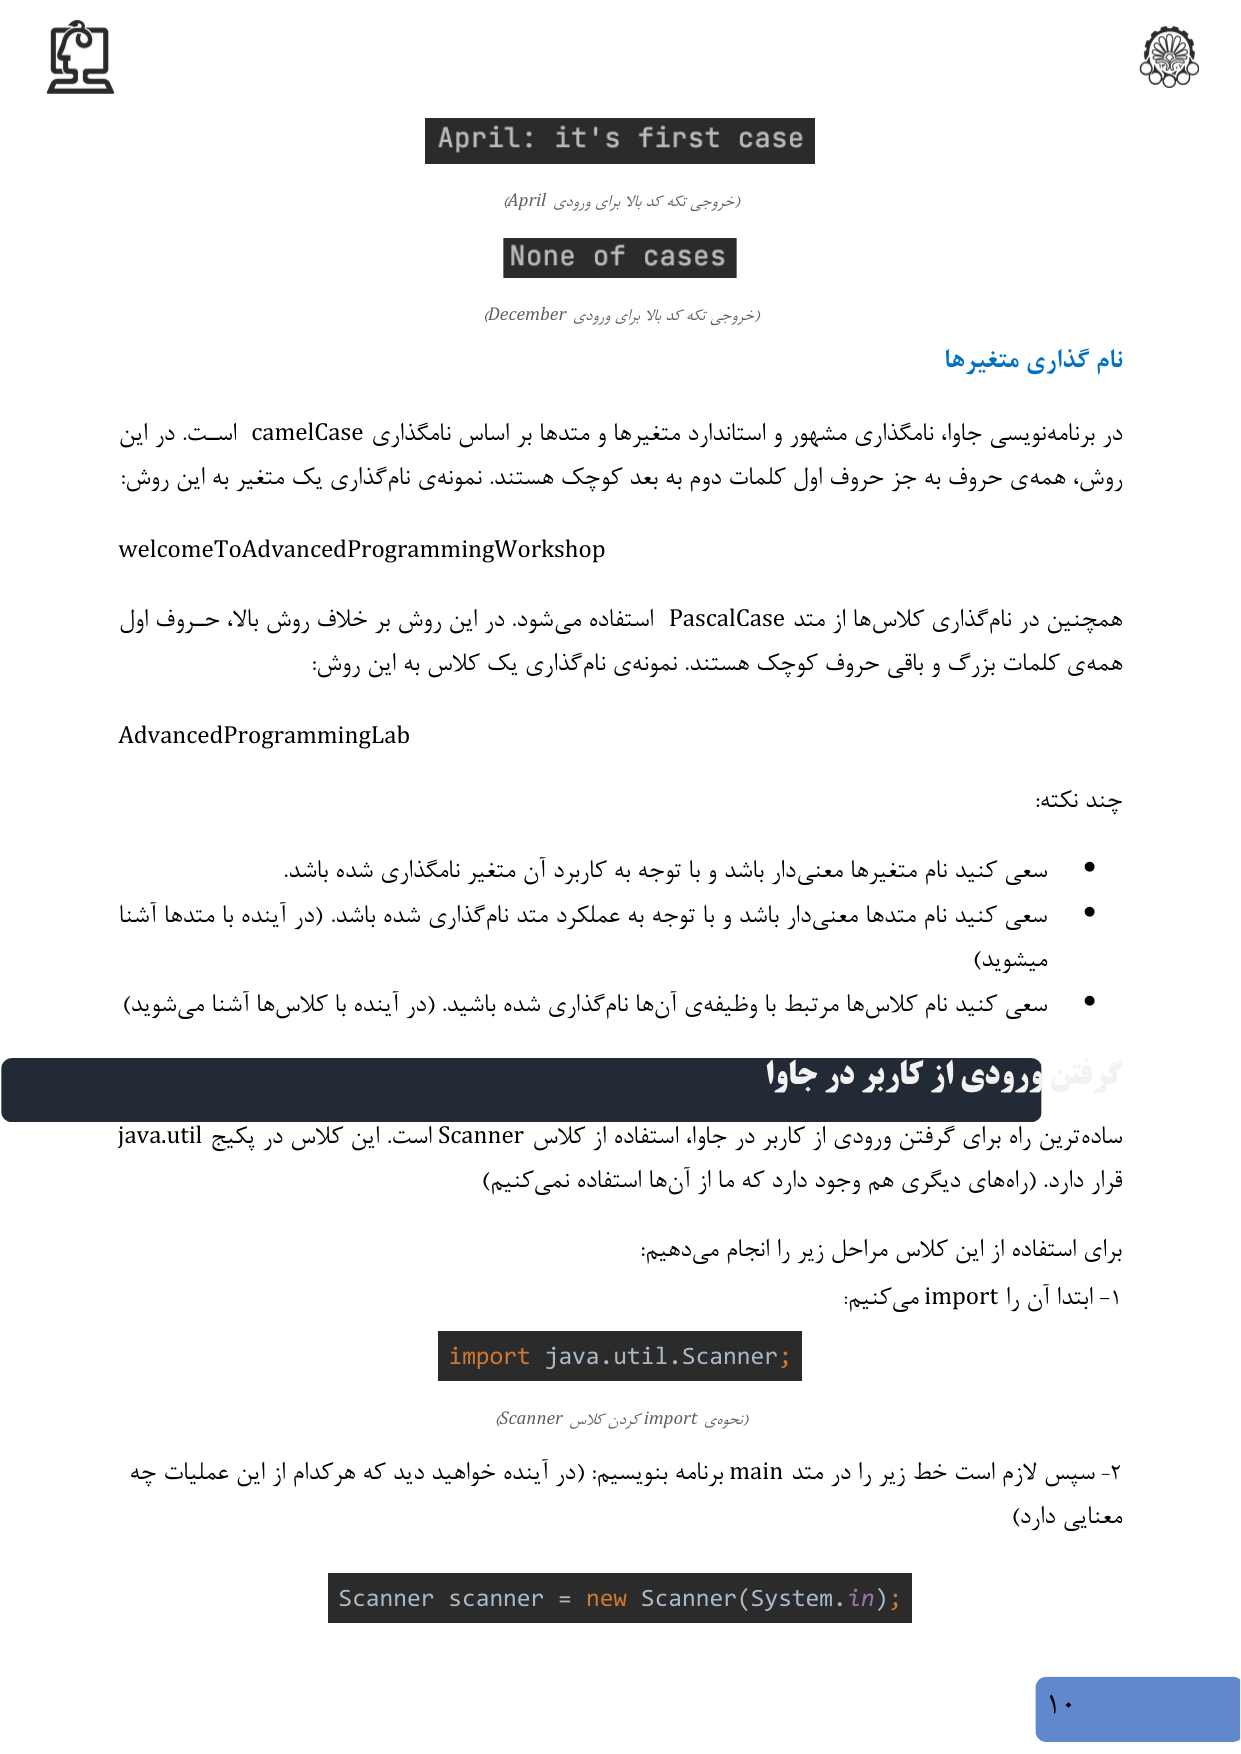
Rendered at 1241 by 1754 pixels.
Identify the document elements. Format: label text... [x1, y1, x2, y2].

subtitle گرفتن ورودی از کاربر در جاوا [118, 1061, 1122, 1095]
text در برنامه‌نویسی جاوا، نامگذاری مشهور و استاندارد متغیر‌ها و متدها بر اساس نامگذاری camelCase است. در این روش، همه‌ی حروف به جز حروف اول کلمات دوم به بعد کوچک هستند. نمونه‌ی نام‌گذاری یک متغیر به این روش: [118, 417, 1122, 494]
subtitle نام گذاری متغیر‌ها [118, 348, 1122, 377]
picture [503, 238, 737, 278]
text ساده‌‌ترین راه برای گرفتن ورودی از کاربر در جاوا، استفاده از کلاس Scanner است. این کلاس در پکیج java.util قرار دارد. (راه‌های دیگری هم وجود دارد که ما از آن‌ها استفاده نمی‌کنیم) [118, 1120, 1122, 1197]
picture [41, 17, 1200, 97]
text AdvancedProgrammingLab [118, 720, 1122, 749]
list سعی کنید نام متدها معنی‌دار باشد و با توجه به عملکرد متد نام‌گذاری شده باشد. (در آینده با متدها آشنا میشوید) [118, 903, 1084, 977]
table_header import java.util.Scanner; [438, 1331, 802, 1381]
table_header Scanner scanner = new Scanner(System.in); [328, 1573, 912, 1623]
text 2- سپس لازم است خط زیر را در متد main برنامه بنویسیم: (در آینده خواهید دید که هرکدام از این عملیات چه معنایی دارد) [118, 1456, 1122, 1533]
list سعی کنید نام متغیرها معنی‌دار باشد و با توجه به کاربرد آن متغیر نامگذاری شده باشد. [118, 857, 1084, 887]
text (خروجی تکه کد بالا برای ورودی April) [118, 189, 1122, 213]
text چند نکته: [118, 788, 1122, 818]
text برای استفاده از این کلاس مراحل زیر را انجام می‌دهیم: [118, 1237, 1122, 1266]
text welcomeToAdvancedProgrammingWorkshop [118, 534, 1122, 563]
text (نحوه‌ی import کردن کلاس Scanner) [118, 1406, 1122, 1431]
picture [1, 1058, 1042, 1122]
picture [425, 118, 815, 164]
text 1- ابتدا آن ‌را import می‌کنیم: [118, 1281, 1122, 1314]
list سعی کنید نام کلاس‌ها مرتبط با وظیفه‌ی آن‌ها نام‌گذاری شده باشید. (در آینده با کلاس‌ها آشنا می‌شوید) [118, 991, 1084, 1021]
text (خروجی تکه کد بالا برای ورودی December) [118, 303, 1122, 327]
text همچنین در نام‌گذاری کلاس‌ها از متد PascalCase استفاده می‌شود. در این روش بر خلاف روش بالا، حروف اول همه‌ی کلمات بزرگ و باقی حروف کوچک هستند. نمونه‌ی نام‌گذاری یک کلاس به این روش: [118, 603, 1122, 680]
